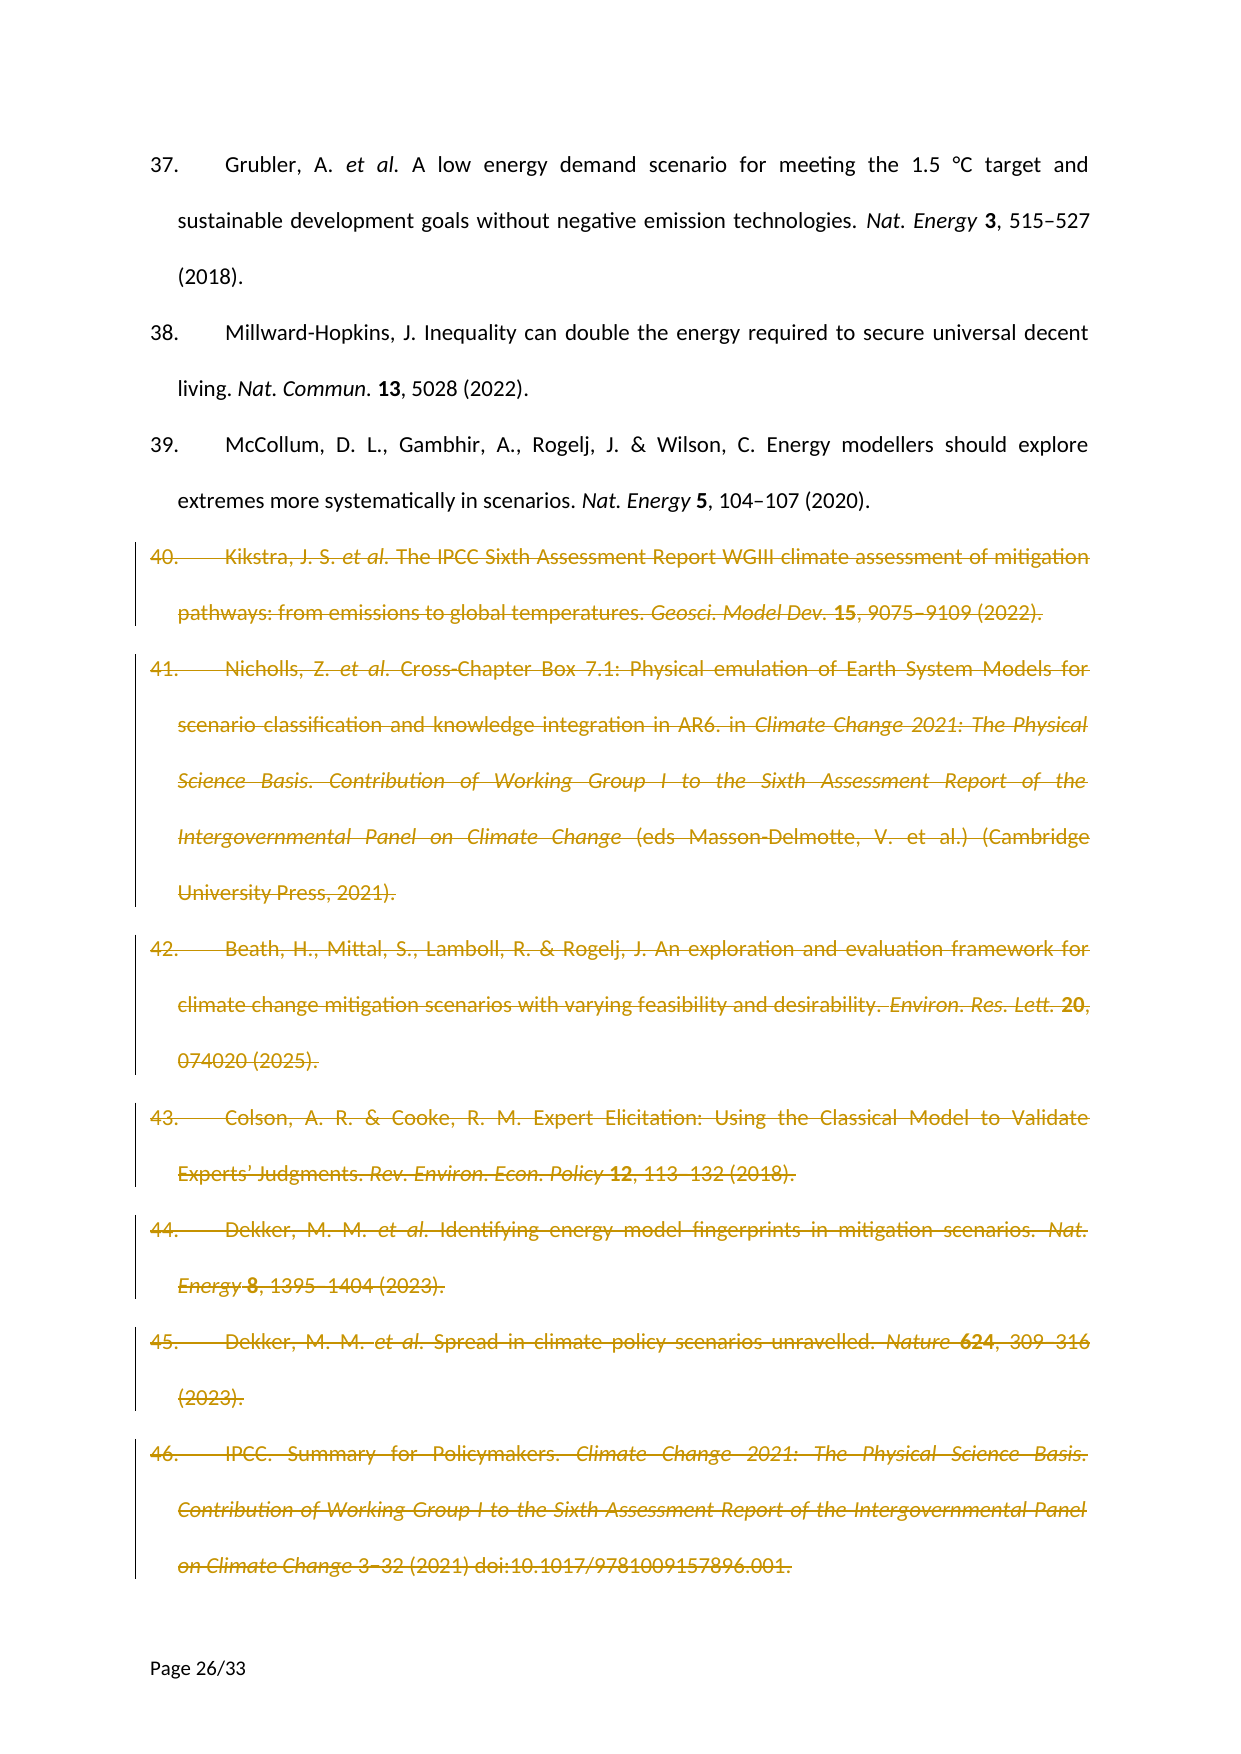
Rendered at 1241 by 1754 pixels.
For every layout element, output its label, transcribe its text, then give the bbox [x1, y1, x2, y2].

text 39. McCollum, D. L., Gambhir, A., Rogelj, J. & Wilson, C. Energy modellers should explore extremes more systematically in scenarios. Nat. Energy 5, 104–107 (2020). [150, 430, 1090, 514]
text 38. Millward-Hopkins, J. Inequality can double the energy required to secure universal decent living. Nat. Commun. 13, 5028 (2022). [150, 318, 1090, 402]
text 37. Grubler, A. et al. A low energy demand scenario for meeting the 1.5 °C target and sustainable development goals without negative emission technologies. Nat. Energy 3, 515–527 (2018). [150, 150, 1090, 290]
